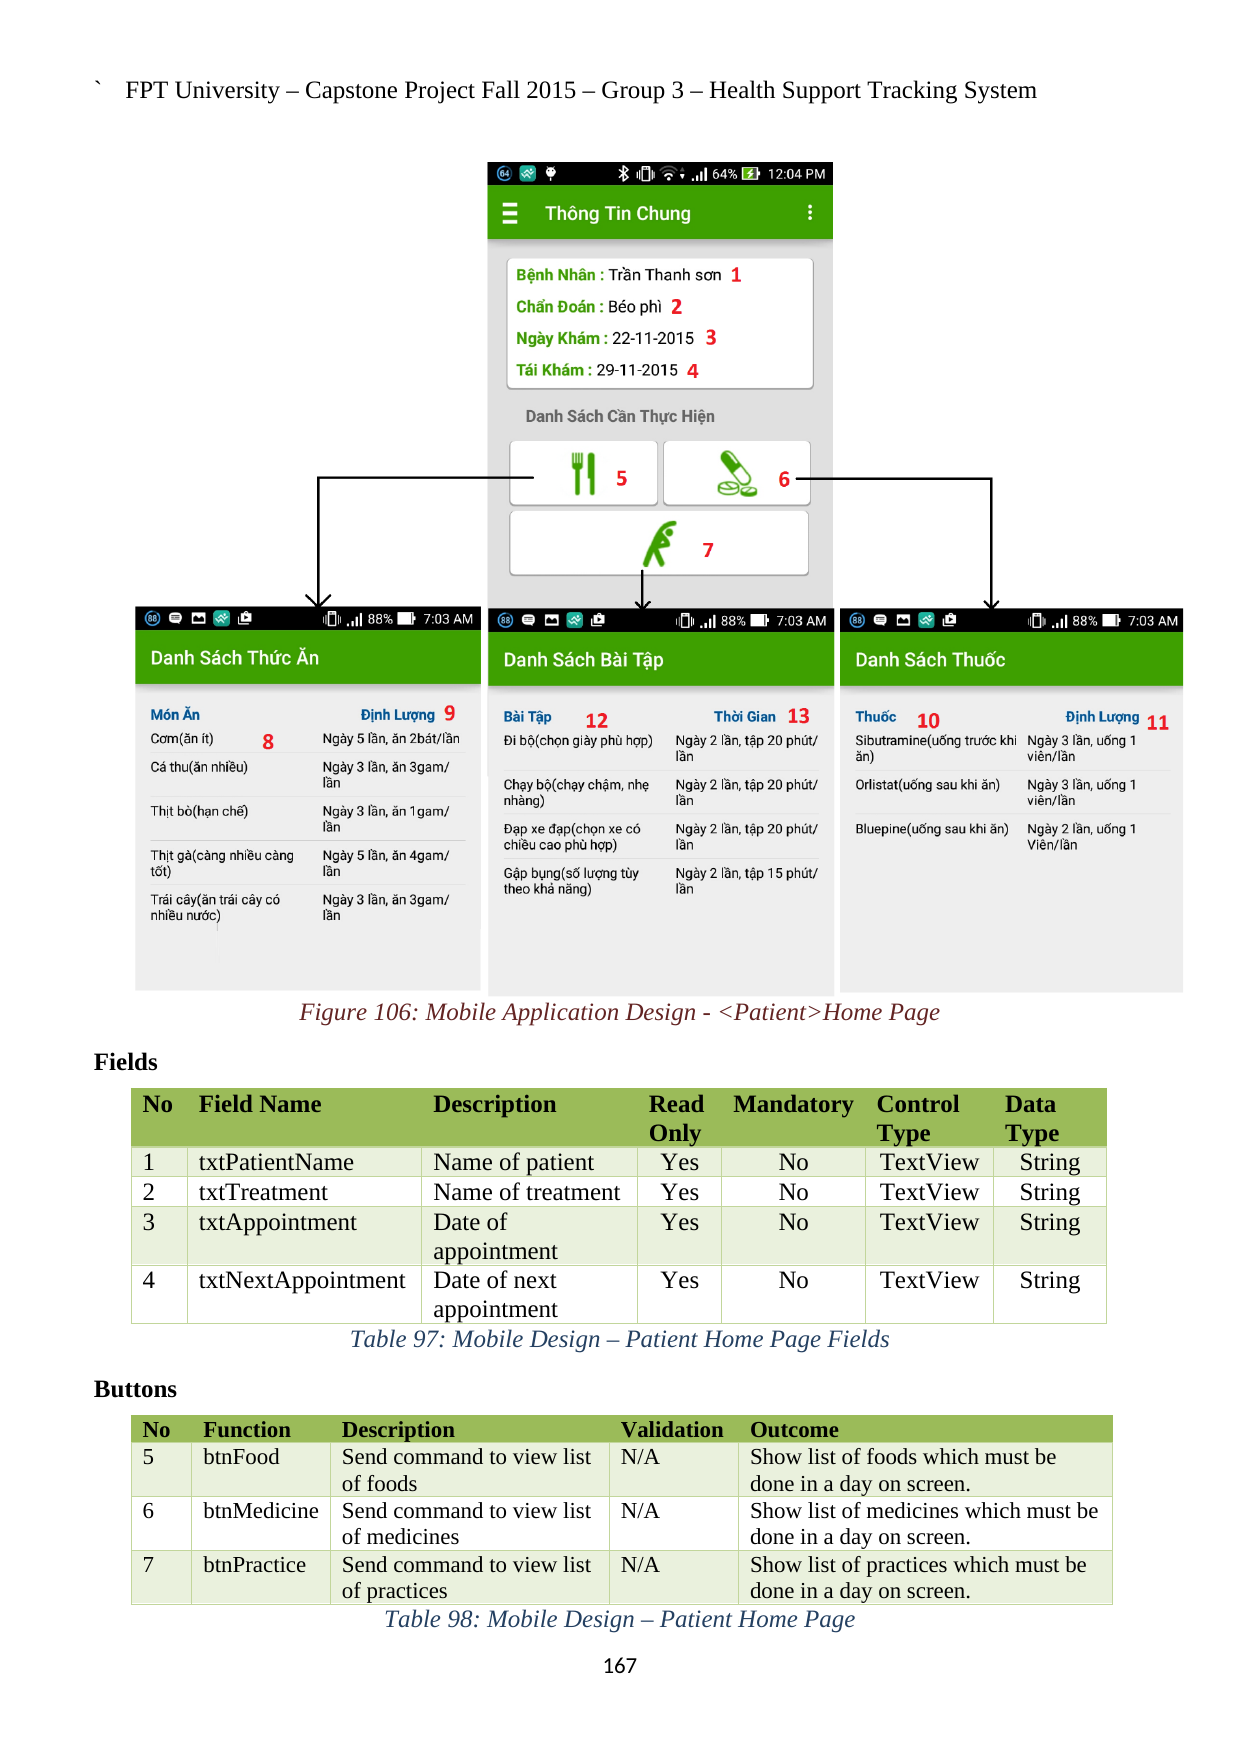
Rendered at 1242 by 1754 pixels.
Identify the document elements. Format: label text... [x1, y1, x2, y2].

text Table 98: Mobile Design – Patient Home Page [94, 1604, 1146, 1633]
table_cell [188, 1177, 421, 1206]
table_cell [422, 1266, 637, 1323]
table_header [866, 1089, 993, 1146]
text Figure 106: Mobile Application Design - <Patient>Home Page [94, 997, 1146, 1026]
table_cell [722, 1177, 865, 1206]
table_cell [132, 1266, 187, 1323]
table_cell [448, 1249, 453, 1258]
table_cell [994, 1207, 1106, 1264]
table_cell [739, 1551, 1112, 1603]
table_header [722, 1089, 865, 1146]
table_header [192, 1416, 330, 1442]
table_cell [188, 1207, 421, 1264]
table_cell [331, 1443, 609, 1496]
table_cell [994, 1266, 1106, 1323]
text Fields [94, 1047, 1146, 1075]
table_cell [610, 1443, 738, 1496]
text Buttons [94, 1374, 1146, 1402]
text Table 97: Mobile Design – Patient Home Page Fields [94, 1324, 1146, 1353]
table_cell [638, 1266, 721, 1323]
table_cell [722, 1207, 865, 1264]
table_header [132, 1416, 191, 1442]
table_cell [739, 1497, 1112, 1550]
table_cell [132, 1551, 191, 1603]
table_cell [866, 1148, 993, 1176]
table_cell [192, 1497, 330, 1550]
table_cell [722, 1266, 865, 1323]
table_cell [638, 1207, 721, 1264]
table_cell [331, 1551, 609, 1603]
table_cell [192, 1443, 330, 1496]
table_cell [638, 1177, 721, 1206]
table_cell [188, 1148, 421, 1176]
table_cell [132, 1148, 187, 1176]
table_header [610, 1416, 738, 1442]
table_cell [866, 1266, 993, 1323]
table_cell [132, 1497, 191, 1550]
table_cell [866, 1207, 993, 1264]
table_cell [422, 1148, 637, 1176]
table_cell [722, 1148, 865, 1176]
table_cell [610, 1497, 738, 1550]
picture [131, 162, 1184, 997]
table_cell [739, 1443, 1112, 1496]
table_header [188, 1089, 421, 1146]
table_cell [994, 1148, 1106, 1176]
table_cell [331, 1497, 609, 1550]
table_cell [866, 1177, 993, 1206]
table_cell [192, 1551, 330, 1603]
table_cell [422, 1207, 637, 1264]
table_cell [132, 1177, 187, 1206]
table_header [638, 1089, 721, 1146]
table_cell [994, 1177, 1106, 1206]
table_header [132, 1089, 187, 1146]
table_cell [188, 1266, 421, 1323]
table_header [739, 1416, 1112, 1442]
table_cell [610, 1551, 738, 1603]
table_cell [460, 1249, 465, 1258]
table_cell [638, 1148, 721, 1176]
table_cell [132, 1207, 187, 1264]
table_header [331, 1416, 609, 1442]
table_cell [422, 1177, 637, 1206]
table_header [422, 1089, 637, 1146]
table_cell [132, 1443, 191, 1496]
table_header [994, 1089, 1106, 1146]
